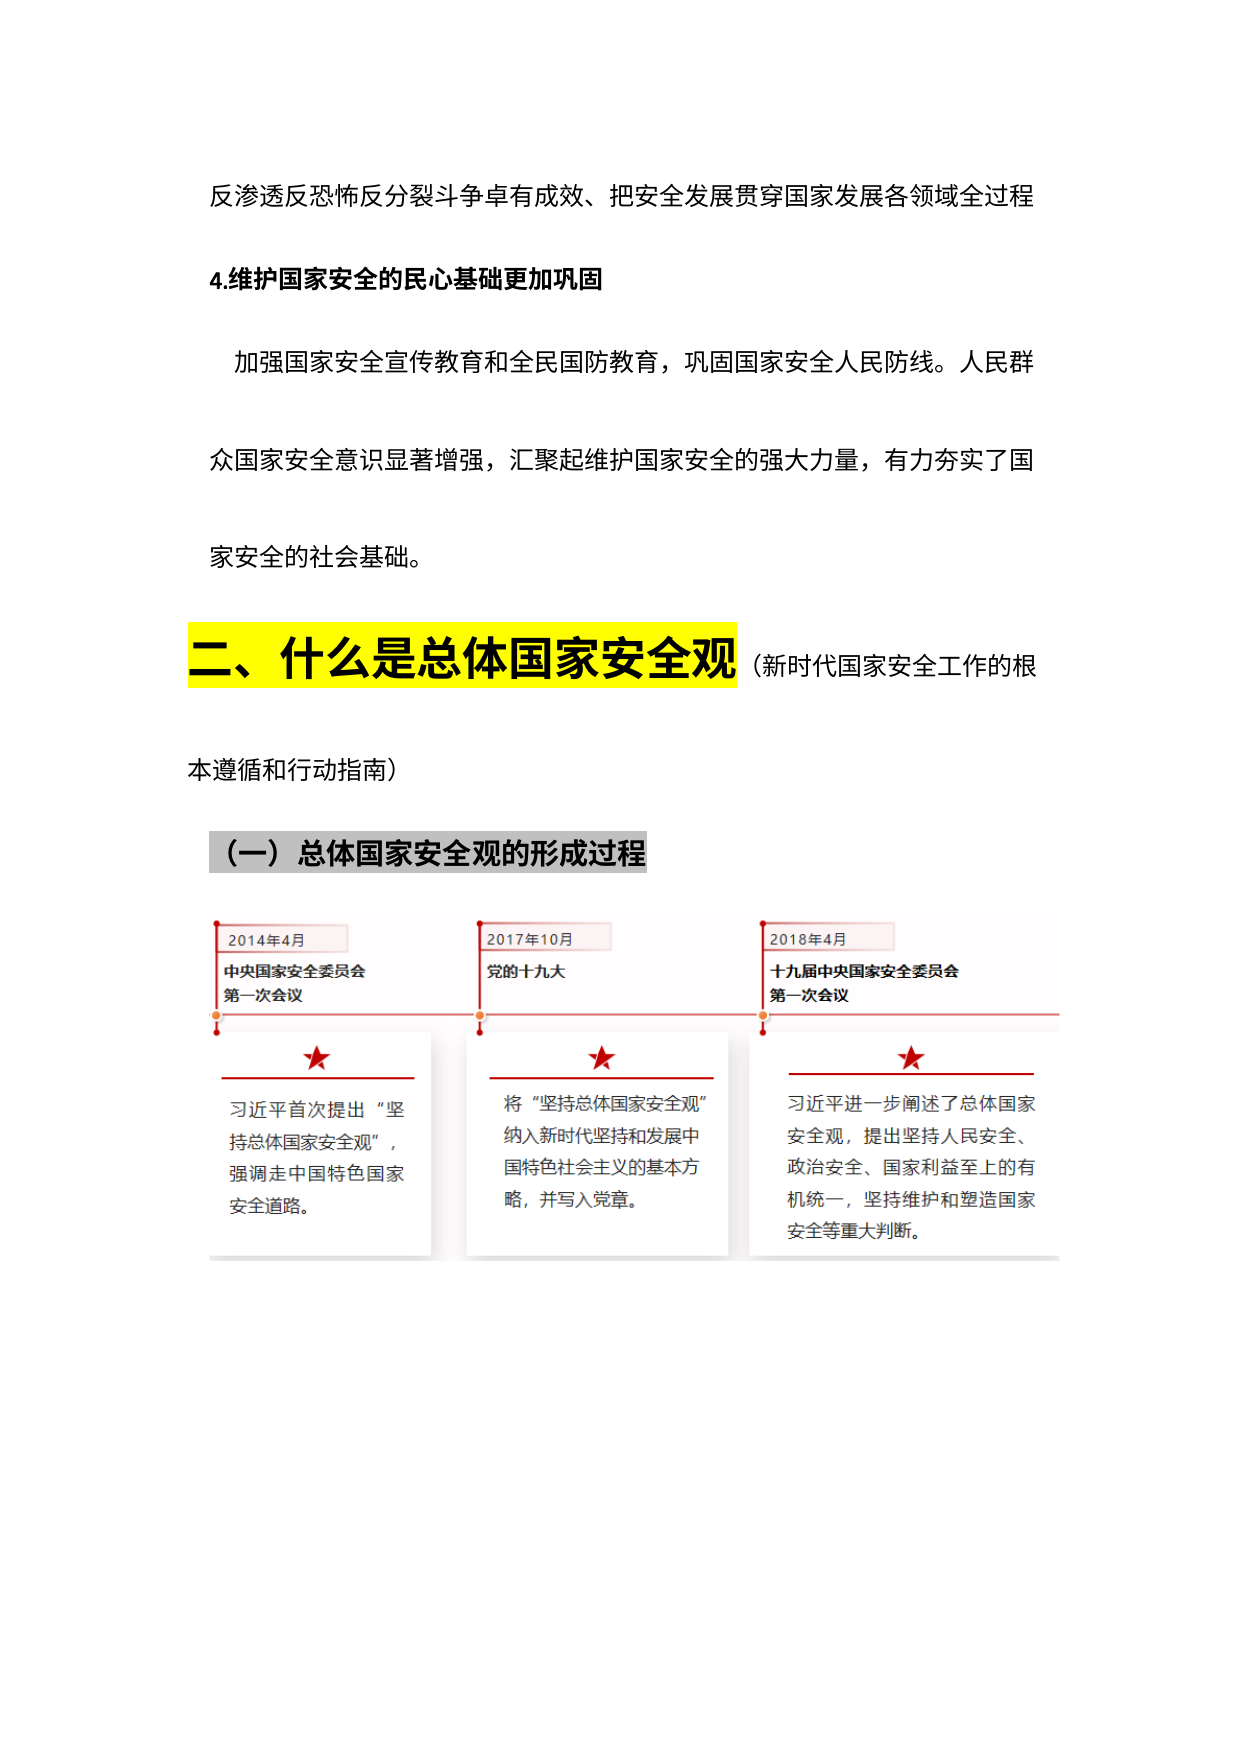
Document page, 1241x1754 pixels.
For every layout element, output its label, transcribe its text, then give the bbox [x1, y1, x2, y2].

list 加强国家安全宣传教育和全民国防教育，巩固国家安全人民防线。人民群众国家安全意识显著增强，汇聚起维护国家安全的强大力量，有力夯实了国家安全的社会基础。 [209, 328, 1053, 588]
list 反渗透反恐怖反分裂斗争卓有成效、把安全发展贯穿国家发展各领域全过程 [209, 162, 1053, 227]
picture [209, 907, 1060, 1261]
list 4.维护国家安全的民心基础更加巩固 [209, 245, 1053, 310]
list （一）总体国家安全观的形成过程 [209, 819, 1053, 884]
list 二、什么是总体国家安全观（新时代国家安全工作的根本遵循和行动指南） [187, 606, 1053, 801]
